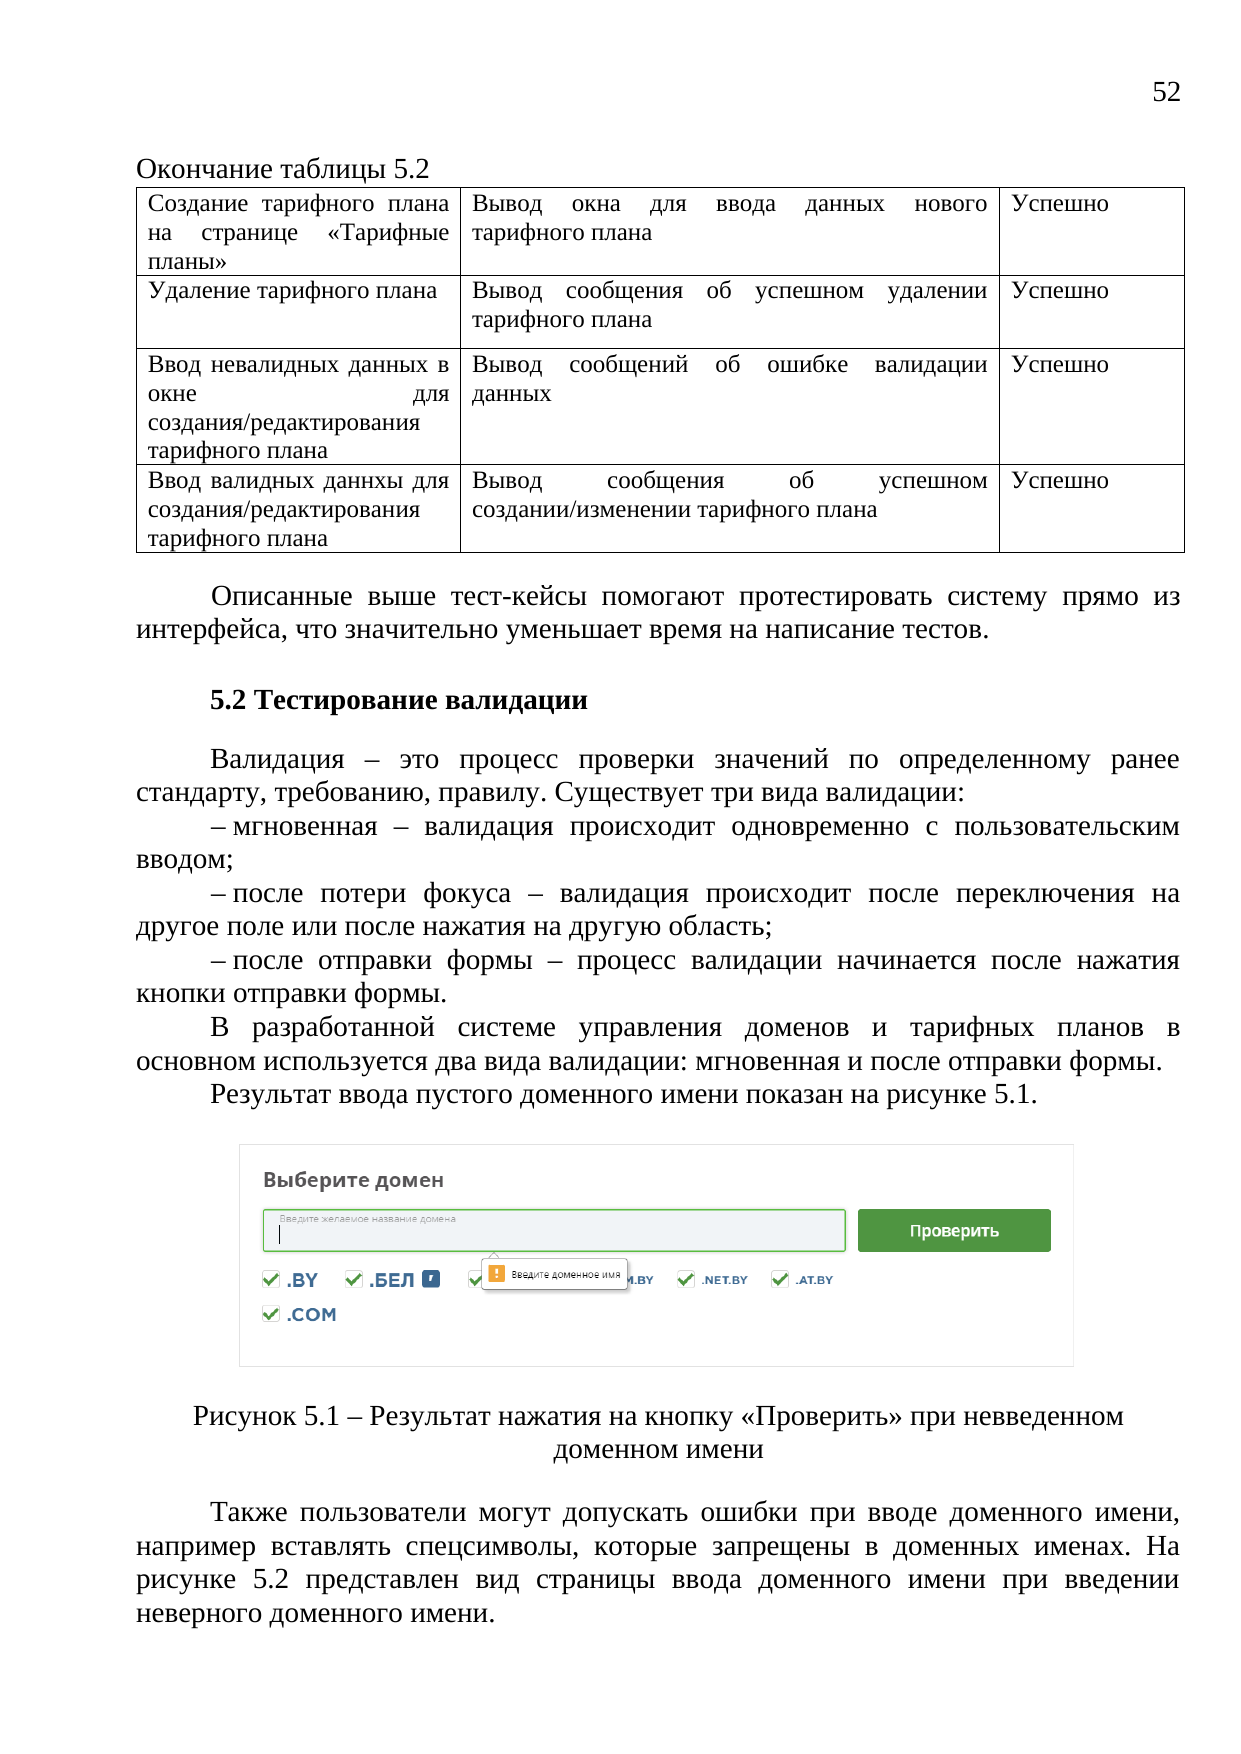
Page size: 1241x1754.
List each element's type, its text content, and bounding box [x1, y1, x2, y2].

table_cell Вывод сообщения об успешном создании/изменении тарифного плана [461, 465, 999, 552]
text В разработанной системе управления доменов и тарифных планов в основном используется два вида валидации: мгновенная и после отправки формы. [136, 1009, 1181, 1076]
table_cell Ввод валидных даннхы для создания/редактирования тарифного плана [137, 465, 460, 552]
table_cell Вывод сообщения об успешном удалении тарифного плана [461, 276, 999, 348]
table_header Создание тарифного плана на странице «Тарифные планы» [137, 188, 460, 274]
text Также пользователи могут допускать ошибки при вводе доменного имени, например вставлять спецсимволы, которые запрещены в доменных именах. На рисунке 5.2 представлен вид страницы ввода доменного имени при введении неверного доменного имени. [136, 1494, 1181, 1628]
table_cell Ввод невалидных данных в окне для создания/редактирования тарифного плана [137, 349, 460, 464]
table_cell Успешно [1000, 349, 1184, 464]
text Окончание таблицы 5.2 [136, 152, 1181, 185]
list мгновенная – валидация происходит одновременно с пользовательским вводом; [136, 808, 1181, 875]
table_cell Успешно [1000, 465, 1184, 552]
table_header Вывод окна для ввода данных нового тарифного плана [461, 188, 999, 274]
table_cell Успешно [1000, 276, 1184, 348]
table_cell Удаление тарифного плана [137, 276, 460, 348]
text Результат ввода пустого доменного имени показан на рисунке 5.1. [136, 1076, 1181, 1110]
list после отправки формы – процесс валидации начинается после нажатия кнопки отправки формы. [136, 942, 1181, 1009]
text Валидация – это процесс проверки значений по определенному ранее стандарту, требованию, правилу. Существует три вида валидации: [136, 741, 1181, 808]
text 5.2 Тестирование валидации [136, 682, 1181, 716]
picture [234, 1138, 1083, 1373]
text Описанные выше тест-кейсы помогают протестировать систему прямо из интерфейса, что значительно уменьшает время на написание тестов. [136, 578, 1181, 645]
text Рисунок 5.1 – Результат нажатия на кнопку «Проверить» при невведенном доменном имени [136, 1398, 1181, 1465]
list после потери фокуса – валидация происходит после переключения на другое поле или после нажатия на другую область; [136, 875, 1181, 942]
table_header Успешно [1000, 188, 1184, 274]
table_cell Вывод сообщений об ошибке валидации данных [461, 349, 999, 464]
